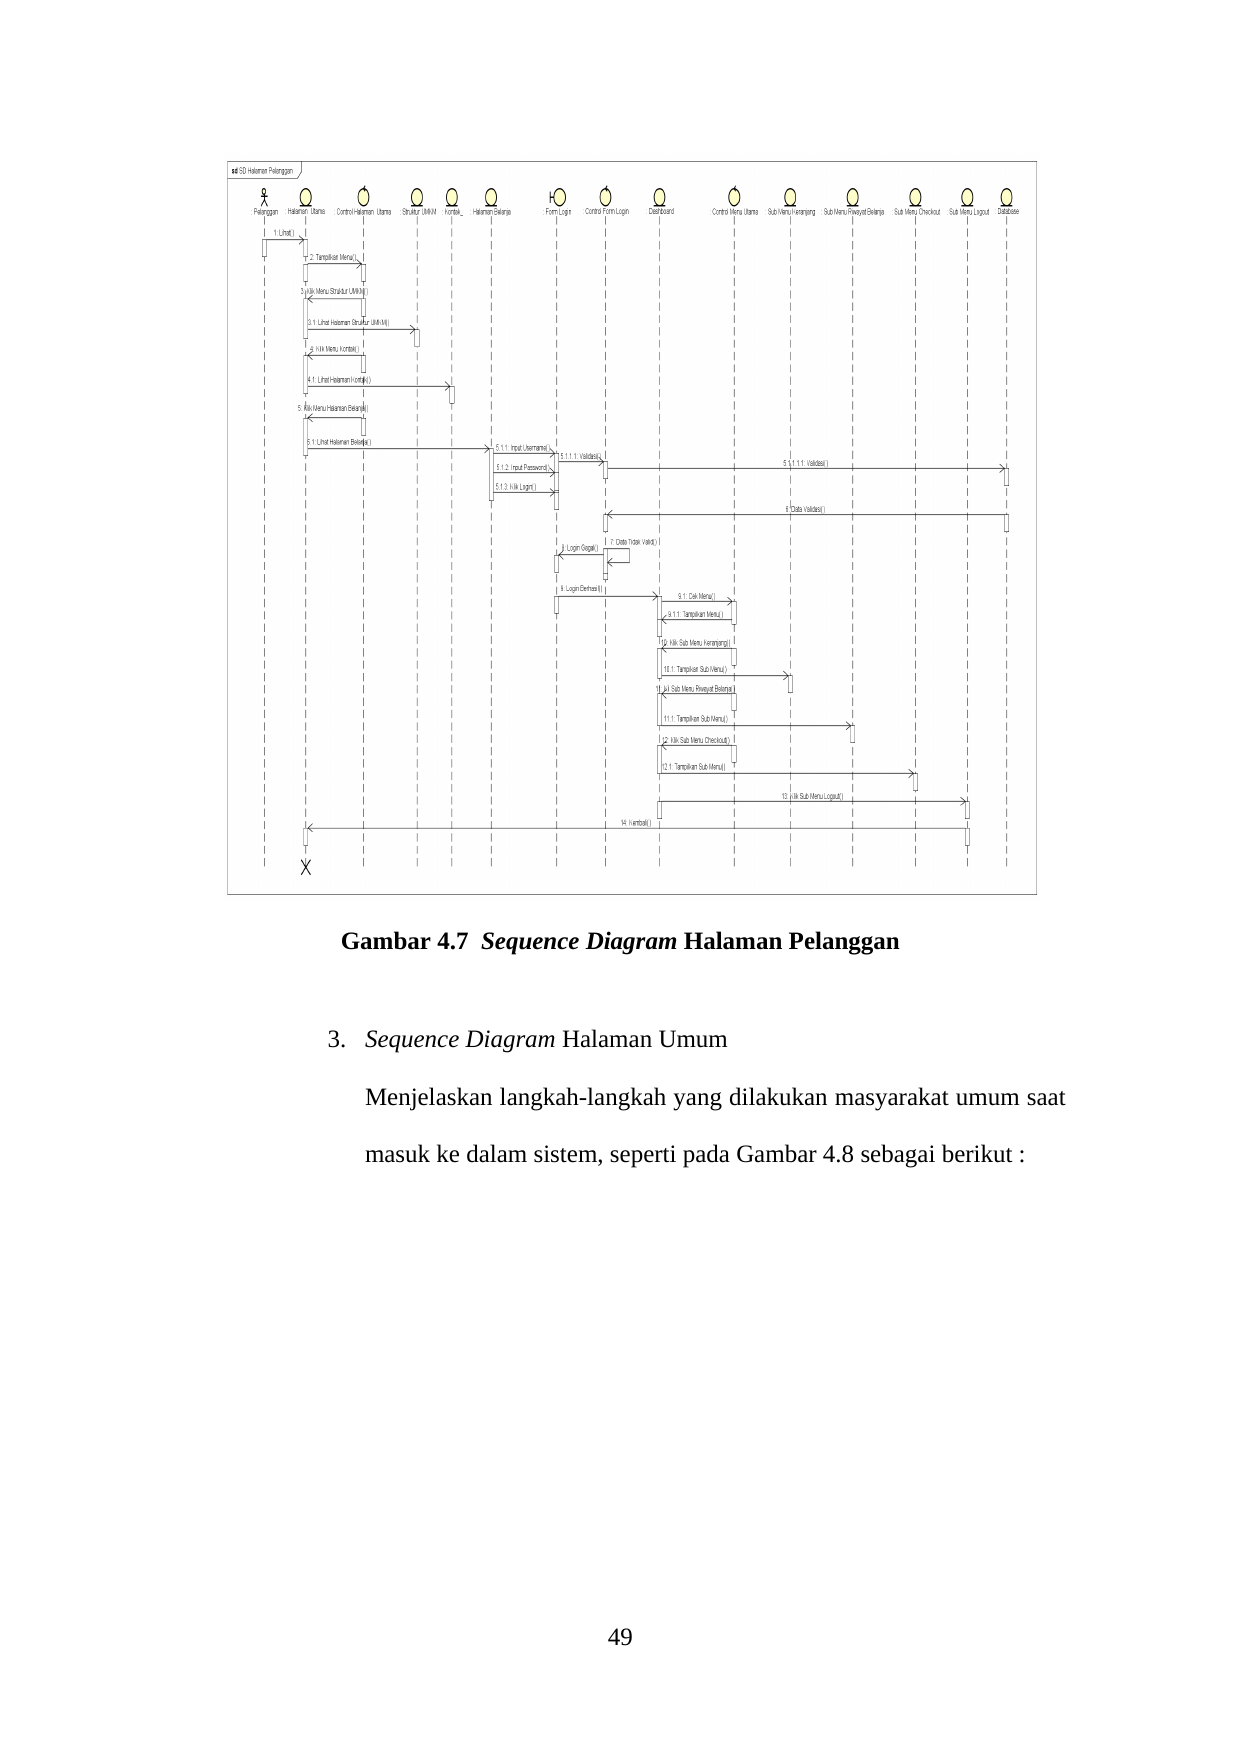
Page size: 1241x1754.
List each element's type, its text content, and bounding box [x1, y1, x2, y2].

picture [223, 154, 1040, 901]
list Menjelaskan langkah-langkah yang dilakukan masyarakat umum saat masuk ke dalam sistem, seperti pada Gambar 4.8 sebagai berikut : [365, 1082, 1066, 1168]
text Gambar 4.7 Sequence Diagram Halaman Pelanggan [150, 926, 1090, 955]
list Sequence Diagram Halaman Umum [327, 1024, 1066, 1053]
